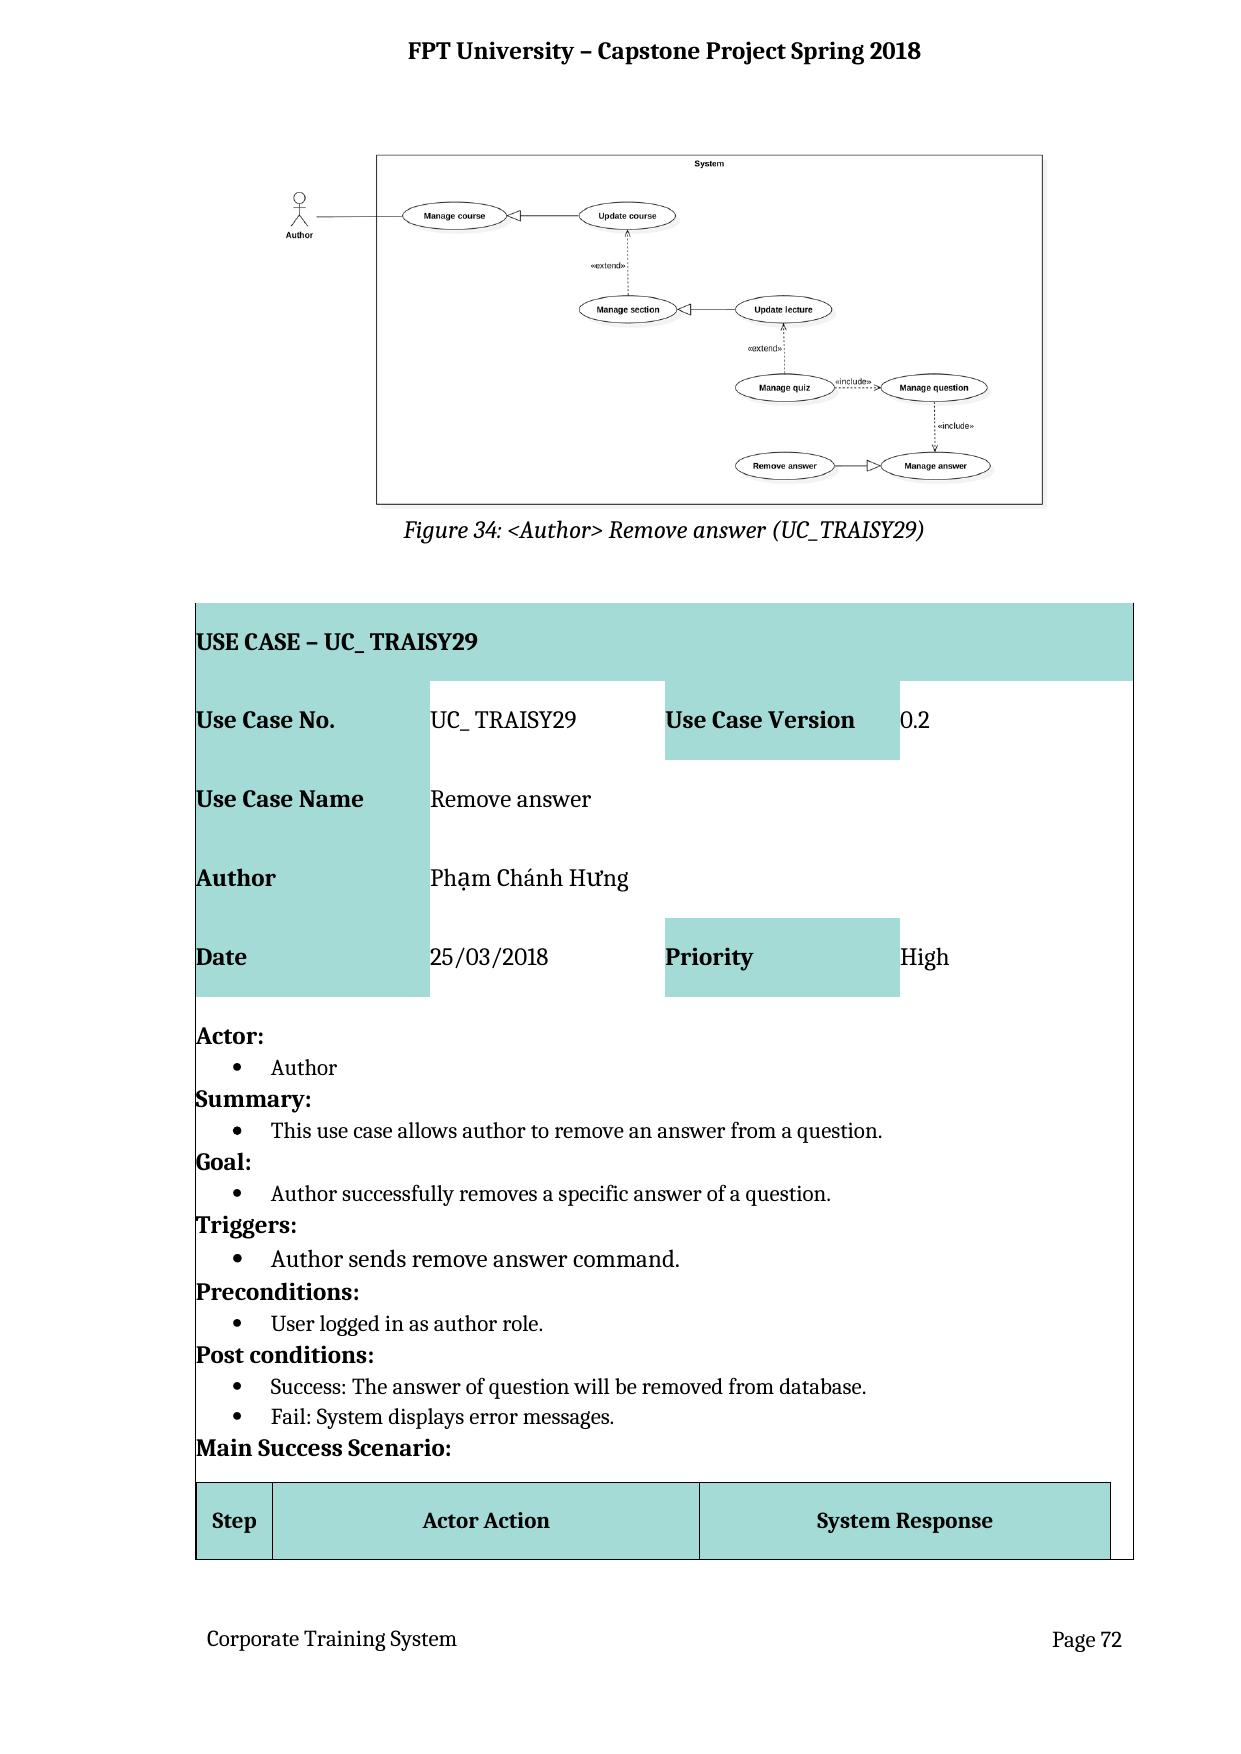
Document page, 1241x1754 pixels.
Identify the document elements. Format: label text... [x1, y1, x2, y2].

table_cell 0.2 [900, 681, 1133, 760]
table_cell Phạm Chánh Hưng [430, 839, 1133, 918]
table_cell Use Case No. [196, 681, 430, 760]
table_cell Use Case Version [665, 681, 900, 760]
table_cell Use Case Name [196, 760, 430, 839]
table_cell High [900, 918, 1133, 997]
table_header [196, 997, 1133, 1559]
table_cell Author [196, 839, 430, 918]
text Figure 34: <Author> Remove answer (UC_TRAISY29) [207, 516, 1122, 544]
table_cell Date [196, 918, 430, 997]
picture [278, 147, 1050, 512]
table_header USE CASE – UC_ TRAISY29 [196, 603, 1133, 681]
table_cell UC_ TRAISY29 [430, 681, 665, 760]
table_cell 25/03/2018 [430, 918, 665, 997]
table_cell Remove answer [430, 760, 1133, 839]
table_cell Priority [665, 918, 900, 997]
